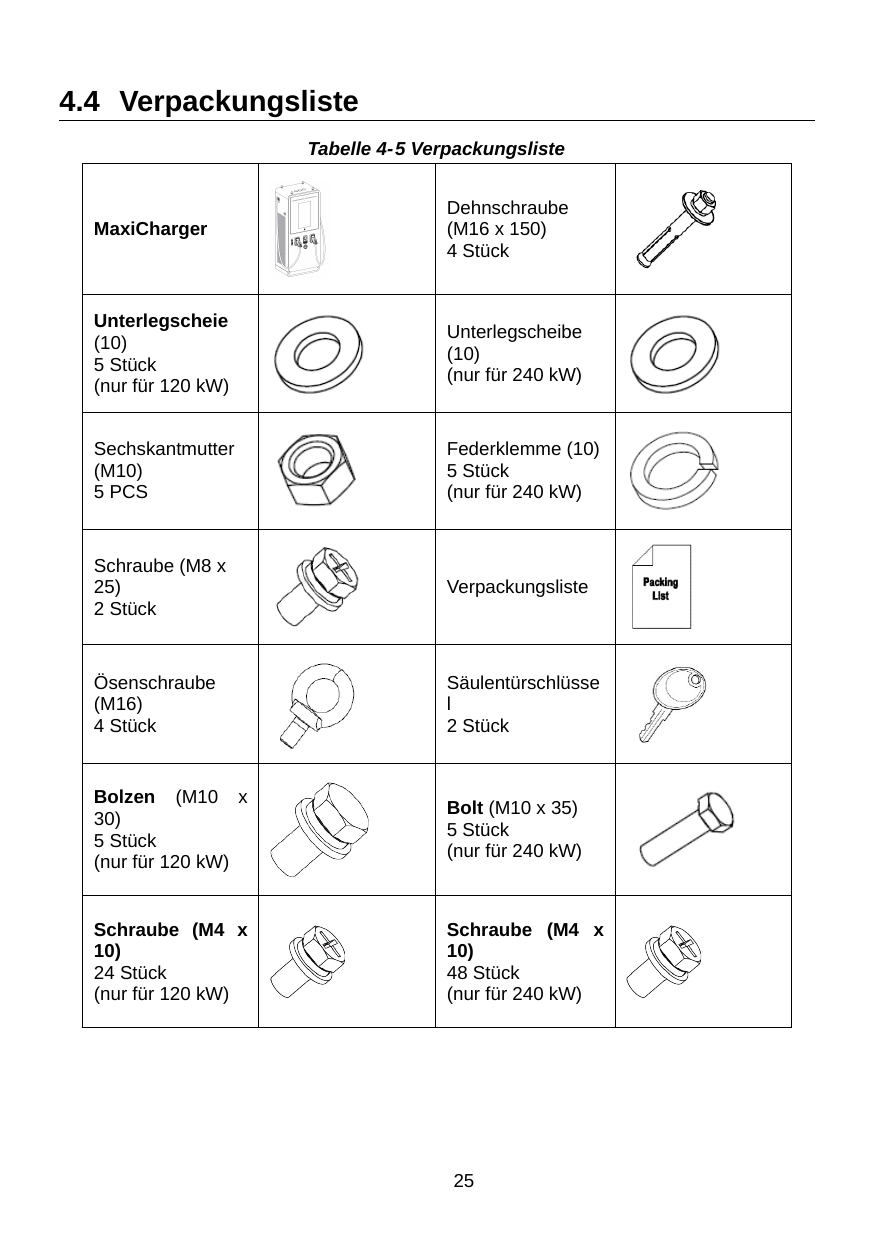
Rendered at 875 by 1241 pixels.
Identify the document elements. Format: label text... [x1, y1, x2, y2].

picture [270, 309, 376, 398]
picture [270, 925, 345, 998]
subtitle Verpackungsliste [59, 84, 815, 120]
table_cell [259, 896, 435, 1027]
table_header MaxiCharger [83, 164, 258, 294]
table_cell Schraube (M4 x 10) 48 Stück (nur für 240 kW) [436, 896, 615, 1027]
table_cell [616, 645, 791, 763]
picture [270, 547, 360, 627]
table_cell [259, 295, 435, 412]
picture [626, 184, 719, 274]
picture [626, 309, 732, 398]
picture [626, 659, 712, 749]
table_cell Verpackungsliste [436, 530, 615, 644]
table_cell Schraube (M4 x 10) 24 Stück (nur für 120 kW) [83, 896, 258, 1027]
picture [270, 659, 362, 749]
picture [626, 785, 751, 874]
picture [626, 542, 698, 632]
table_cell [259, 530, 435, 644]
table_header [616, 164, 791, 294]
table_cell [616, 413, 791, 528]
table_cell [616, 896, 791, 1027]
picture [270, 782, 369, 877]
table_header [259, 164, 435, 294]
table_cell Unterlegscheie (10) 5 Stück (nur für 120 kW) [83, 295, 258, 412]
table_cell Bolt (M10 x 35) 5 Stück (nur für 240 kW) [436, 764, 615, 895]
table_cell Federklemme (10) 5 Stück (nur für 240 kW) [436, 413, 615, 528]
table_cell Sechskantmutter (M10) 5 PCS [83, 413, 258, 528]
picture [270, 426, 362, 515]
picture [270, 180, 330, 278]
table_cell Schraube (M8 x 25) 2 Stück [83, 530, 258, 644]
table_cell Unterlegscheibe (10) (nur für 240 kW) [436, 295, 615, 412]
table_cell Säulentürschlüssel 2 Stück [436, 645, 615, 763]
table_cell [259, 413, 435, 528]
table_cell [616, 295, 791, 412]
table_cell [259, 645, 435, 763]
table_cell [616, 530, 791, 644]
table_header Dehnschraube (M16 x 150) 4 Stück [436, 164, 615, 294]
table_cell Ösenschraube (M16) 4 Stück [83, 645, 258, 763]
table_cell [259, 764, 435, 895]
table_cell Bolzen (M10 x 30) 5 Stück (nur für 120 kW) [83, 764, 258, 895]
picture [626, 925, 702, 998]
picture [626, 426, 726, 515]
table_cell [616, 764, 791, 895]
